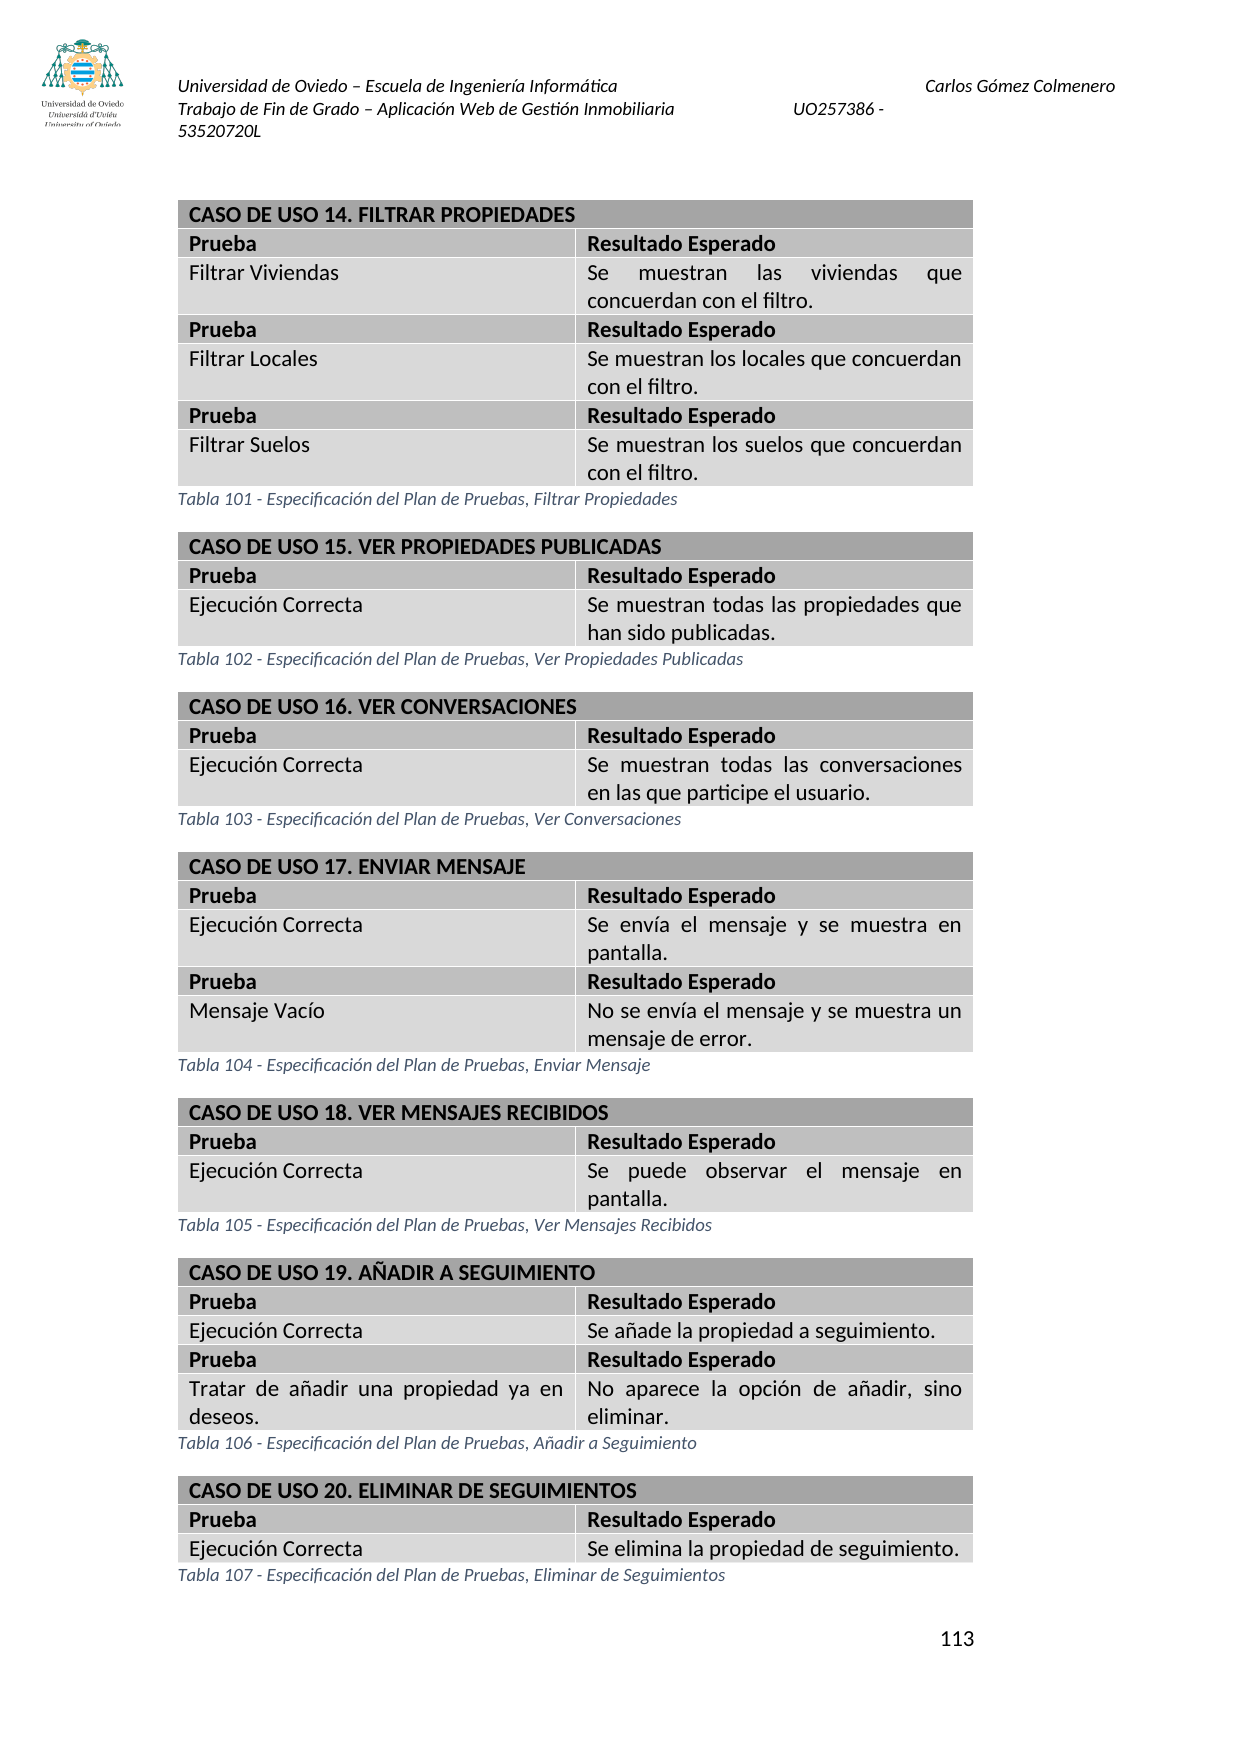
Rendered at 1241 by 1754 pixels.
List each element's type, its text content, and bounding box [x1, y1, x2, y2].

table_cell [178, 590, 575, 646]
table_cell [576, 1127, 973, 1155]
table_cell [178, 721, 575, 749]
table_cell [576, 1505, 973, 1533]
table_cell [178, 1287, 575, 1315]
text Tabla 103 - Especificación del Plan de Pruebas, Ver Conversaciones [177, 807, 974, 830]
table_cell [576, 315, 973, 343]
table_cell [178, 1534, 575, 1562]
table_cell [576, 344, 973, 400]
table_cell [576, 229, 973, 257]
text Tabla 105 - Especificación del Plan de Pruebas, Ver Mensajes Recibidos [177, 1213, 974, 1236]
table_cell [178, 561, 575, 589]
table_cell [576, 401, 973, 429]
text Tabla 107 - Especificación del Plan de Pruebas, Eliminar de Seguimientos [177, 1564, 974, 1586]
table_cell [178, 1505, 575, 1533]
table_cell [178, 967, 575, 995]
text Tabla 101 - Especificación del Plan de Pruebas, Filtrar Propiedades [177, 487, 974, 510]
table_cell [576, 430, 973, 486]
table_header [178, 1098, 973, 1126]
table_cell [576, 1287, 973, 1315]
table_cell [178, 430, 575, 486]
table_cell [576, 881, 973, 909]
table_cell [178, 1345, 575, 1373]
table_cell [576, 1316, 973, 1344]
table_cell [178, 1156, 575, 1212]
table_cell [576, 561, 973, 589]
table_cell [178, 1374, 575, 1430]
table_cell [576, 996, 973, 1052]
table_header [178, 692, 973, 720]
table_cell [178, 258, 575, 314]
picture [36, 38, 124, 126]
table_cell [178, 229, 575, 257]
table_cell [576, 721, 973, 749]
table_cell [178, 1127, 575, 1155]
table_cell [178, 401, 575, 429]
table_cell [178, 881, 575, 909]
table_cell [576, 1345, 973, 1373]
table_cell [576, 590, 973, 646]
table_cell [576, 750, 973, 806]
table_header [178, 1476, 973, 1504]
text Tabla 106 - Especificación del Plan de Pruebas, Añadir a Seguimiento [177, 1431, 974, 1454]
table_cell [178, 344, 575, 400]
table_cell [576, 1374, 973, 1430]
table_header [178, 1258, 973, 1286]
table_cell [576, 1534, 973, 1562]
text Tabla 104 - Especificación del Plan de Pruebas, Enviar Mensaje [177, 1053, 974, 1076]
text Tabla 102 - Especificación del Plan de Pruebas, Ver Propiedades Publicadas [177, 647, 974, 670]
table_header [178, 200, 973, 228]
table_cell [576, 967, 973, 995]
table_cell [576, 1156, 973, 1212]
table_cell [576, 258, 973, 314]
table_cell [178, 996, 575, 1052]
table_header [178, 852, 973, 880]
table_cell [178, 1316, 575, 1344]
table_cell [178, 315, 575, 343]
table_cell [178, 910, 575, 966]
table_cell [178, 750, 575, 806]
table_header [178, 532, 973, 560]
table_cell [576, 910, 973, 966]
